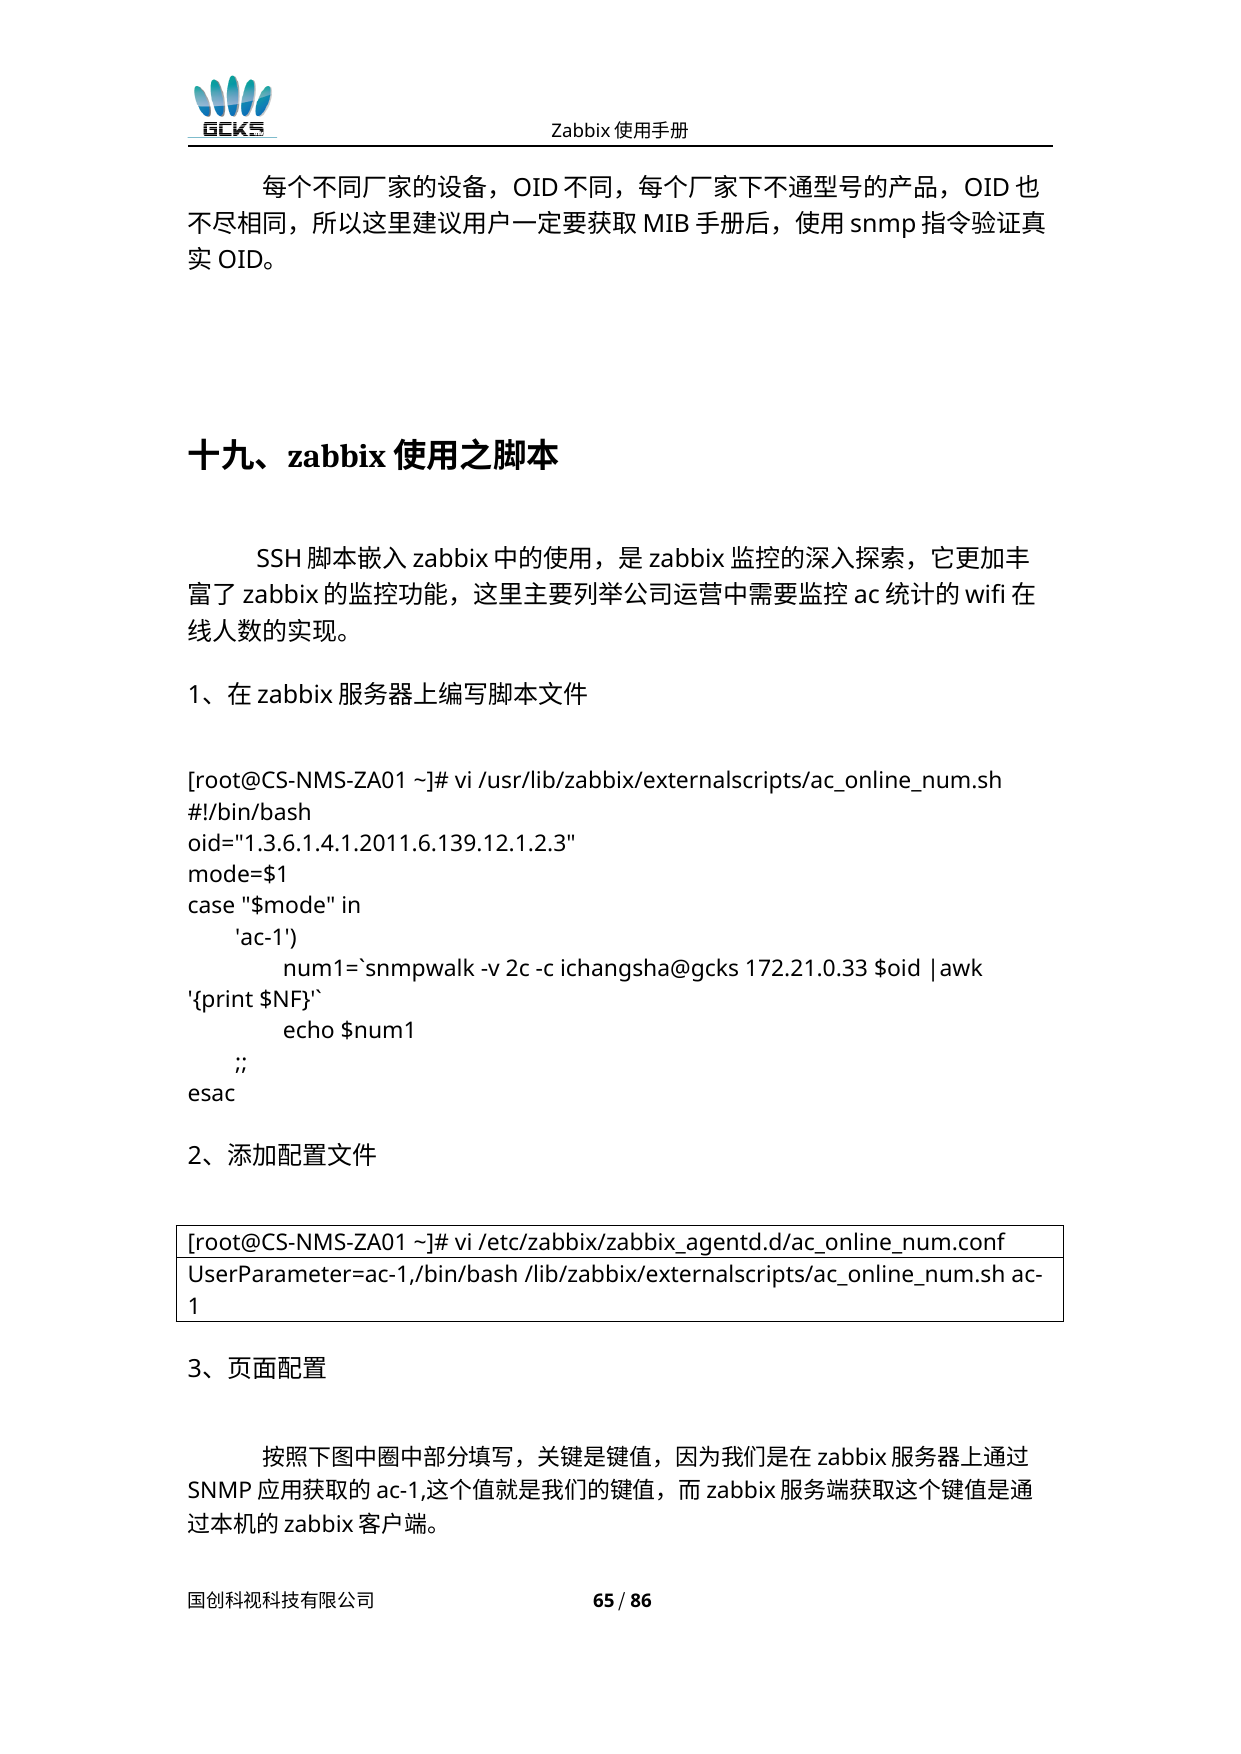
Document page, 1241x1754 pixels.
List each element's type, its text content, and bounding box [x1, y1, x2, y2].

text esac [187, 1077, 1053, 1108]
text 按照下图中圈中部分填写，关键是键值，因为我们是在zabbix服务器上通过SNMP应用获取的ac-1,这个值就是我们的键值，而zabbix服务端获取这个键值是通过本机的zabbix客户端。 [187, 1439, 1053, 1539]
text echo $num1 [187, 1014, 1053, 1046]
text mode=$1 [187, 858, 1053, 889]
text 每个不同厂家的设备，OID不同，每个厂家下不通型号的产品，OID也不尽相同，所以这里建议用户一定要获取MIB手册后，使用snmp指令验证真实OID。 [187, 167, 1053, 276]
table_header [root@CS-NMS-ZA01 ~]# vi /etc/zabbix/zabbix_agentd.d/ac_online_num.conf [177, 1226, 1063, 1257]
subtitle 十九、zabbix使用之脚本 [187, 428, 1053, 477]
text 'ac-1') [187, 921, 1053, 952]
subtitle 3、页面配置 [187, 1349, 1053, 1385]
subtitle 1、在zabbix服务器上编写脚本文件 [187, 674, 1053, 711]
text ;; [187, 1046, 1053, 1077]
text oid="1.3.6.1.4.1.2011.6.139.12.1.2.3" [187, 827, 1053, 858]
text [root@CS-NMS-ZA01 ~]# vi /usr/lib/zabbix/externalscripts/ac_online_num.sh [187, 764, 1053, 796]
picture [187, 73, 278, 138]
text num1=`snmpwalk -v 2c -c ichangsha@gcks 172.21.0.33 $oid |awk '{print $NF}'` [187, 952, 1053, 1014]
text SSH脚本嵌入zabbix中的使用，是zabbix监控的深入探索，它更加丰富了zabbix的监控功能，这里主要列举公司运营中需要监控ac统计的wifi在线人数的实现。 [187, 539, 1053, 647]
text #!/bin/bash [187, 796, 1053, 827]
text case "$mode" in [187, 889, 1053, 921]
subtitle 2、添加配置文件 [187, 1135, 1053, 1171]
table_cell UserParameter=ac-1,/bin/bash /lib/zabbix/externalscripts/ac_online_num.sh ac-1 [177, 1258, 1063, 1321]
